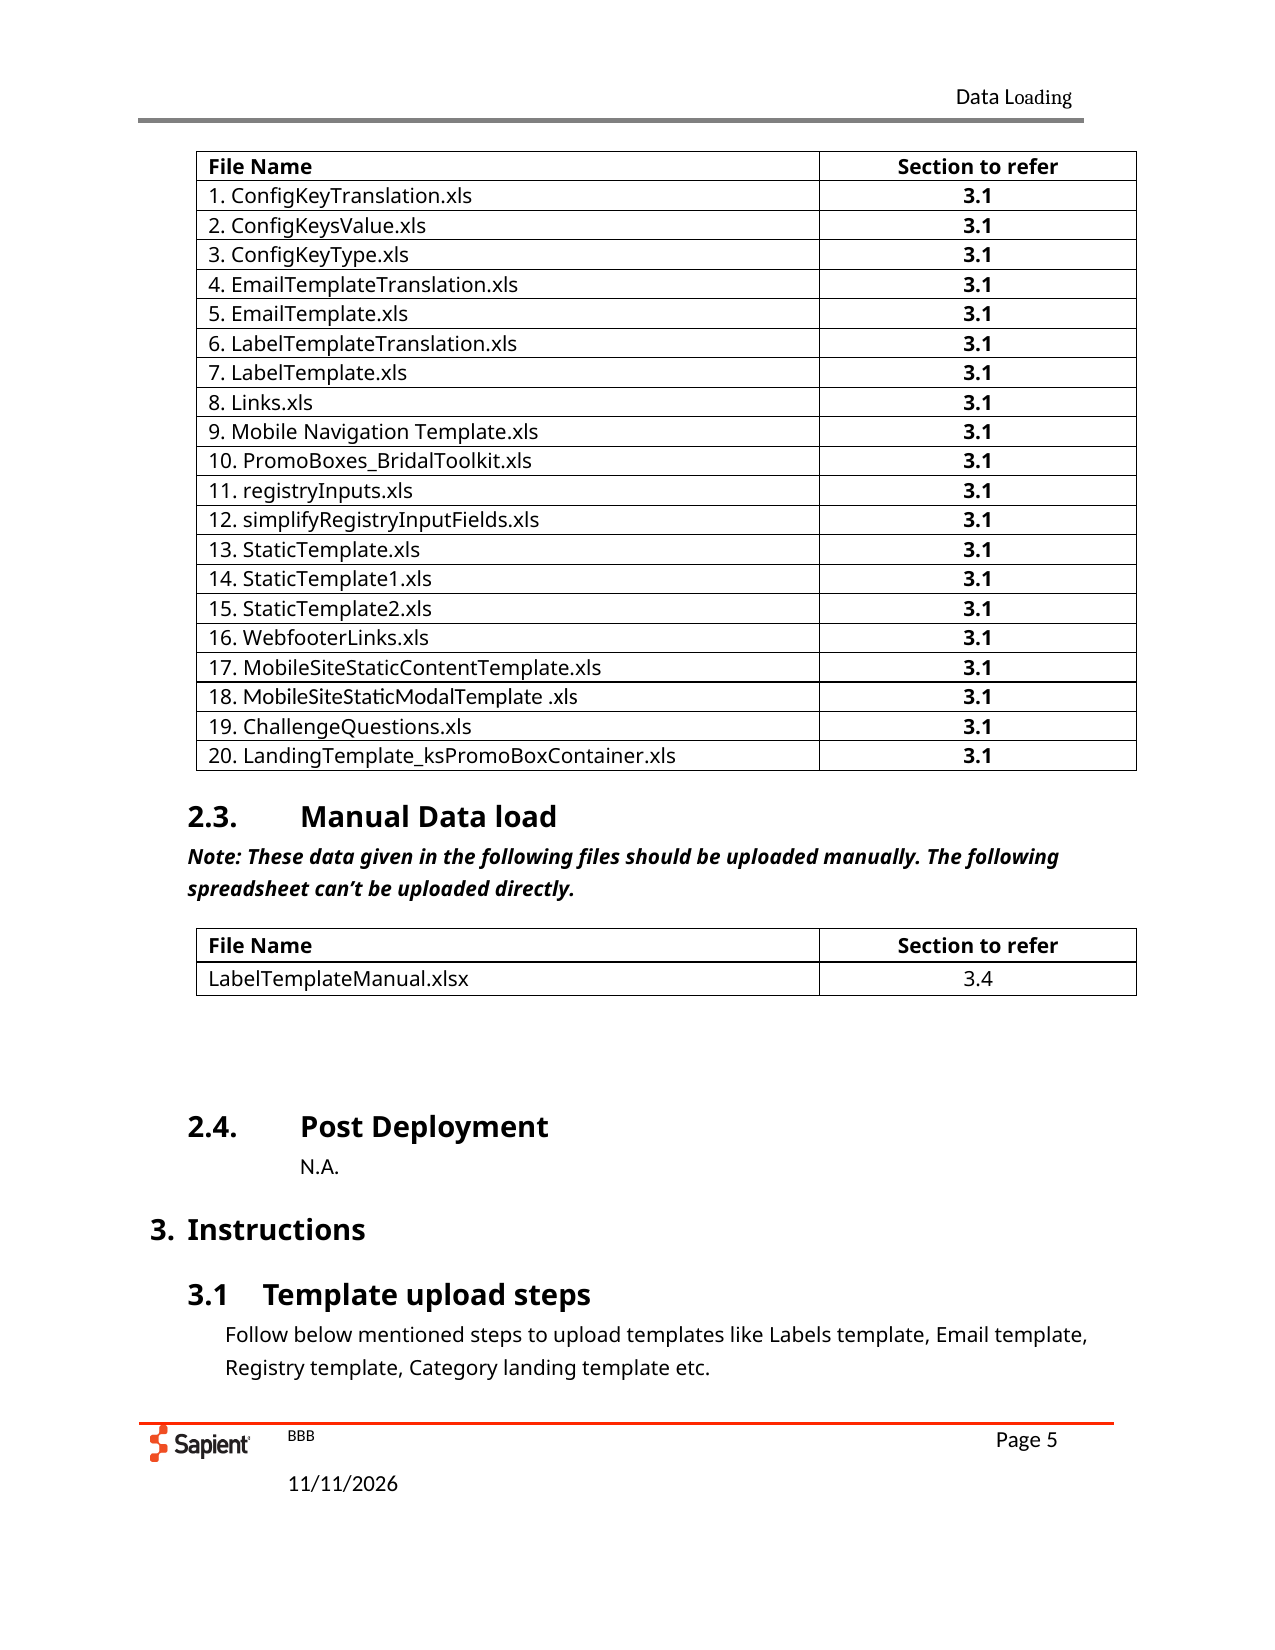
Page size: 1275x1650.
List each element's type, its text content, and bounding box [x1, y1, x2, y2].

table_cell 3.1 [820, 683, 1136, 711]
table_cell 8. Links.xls [197, 388, 819, 416]
table_cell 15. StaticTemplate2.xls [197, 594, 819, 622]
subtitle Template upload steps [187, 1274, 1125, 1314]
table_cell 3.1 [820, 447, 1136, 475]
table_cell 16. WebfooterLinks.xls [197, 624, 819, 652]
table_header Section to refer [820, 929, 1136, 961]
table_cell 3.1 [820, 329, 1136, 357]
table_cell 14. StaticTemplate1.xls [197, 565, 819, 593]
table_cell 20. LandingTemplate_ksPromoBoxContainer.xls [197, 741, 819, 770]
table_cell 3.1 [820, 211, 1136, 239]
table_cell 12. simplifyRegistryInputFields.xls [197, 506, 819, 534]
table_cell 5. EmailTemplate.xls [197, 299, 819, 328]
list Note: These data given in the following files should be uploaded manually. The following spreadsheet can’t be uploaded directly. [187, 842, 1125, 903]
table_cell 3.1 [820, 181, 1136, 210]
table_cell 3.1 [820, 299, 1136, 328]
text Follow below mentioned steps to upload templates like Labels template, Email template, Registry template, Category landing template etc. [225, 1320, 1125, 1381]
table_header File Name [197, 152, 819, 180]
table_cell 6. LabelTemplateTranslation.xls [197, 329, 819, 357]
table_cell 3.1 [820, 476, 1136, 504]
table_cell 3.1 [820, 240, 1136, 269]
table_cell 3.1 [820, 358, 1136, 387]
table_cell 2. ConfigKeysValue.xls [197, 211, 819, 239]
table_cell 9. Mobile Navigation Template.xls [197, 417, 819, 446]
table_cell 3.1 [820, 270, 1136, 298]
table_cell 3.1 [820, 712, 1136, 740]
table_header File Name [197, 929, 819, 961]
table_cell 3.1 [820, 653, 1136, 681]
table_cell 3.1 [820, 417, 1136, 446]
text N.A. [300, 1152, 1125, 1180]
table_cell 3.1 [820, 741, 1136, 770]
table_cell 3.1 [820, 506, 1136, 534]
table_cell 3.1 [820, 565, 1136, 593]
table_cell 11. registryInputs.xls [197, 476, 819, 504]
subtitle Post Deployment [187, 1106, 1125, 1146]
table_cell LabelTemplateManual.xlsx [197, 963, 819, 995]
table_cell 3.4 [820, 963, 1136, 995]
table_cell 17. MobileSiteStaticContentTemplate.xls [197, 653, 819, 681]
table_cell 7. LabelTemplate.xls [197, 358, 819, 387]
table_cell 13. StaticTemplate.xls [197, 535, 819, 563]
table_cell 3.1 [820, 535, 1136, 563]
table_cell 4. EmailTemplateTranslation.xls [197, 270, 819, 298]
subtitle Manual Data load [187, 796, 1125, 836]
table_cell 3.1 [820, 388, 1136, 416]
table_header Section to refer [820, 152, 1136, 180]
table_cell 3. ConfigKeyType.xls [197, 240, 819, 269]
table_cell 18. MobileSiteStaticModalTemplate .xls [197, 683, 819, 711]
table_cell 10. PromoBoxes_BridalToolkit.xls [197, 447, 819, 475]
subtitle Instructions [150, 1209, 1125, 1249]
table_cell 3.1 [820, 624, 1136, 652]
table_cell 19. ChallengeQuestions.xls [197, 712, 819, 740]
table_cell 1. ConfigKeyTranslation.xls [197, 181, 819, 210]
table_cell 3.1 [820, 594, 1136, 622]
